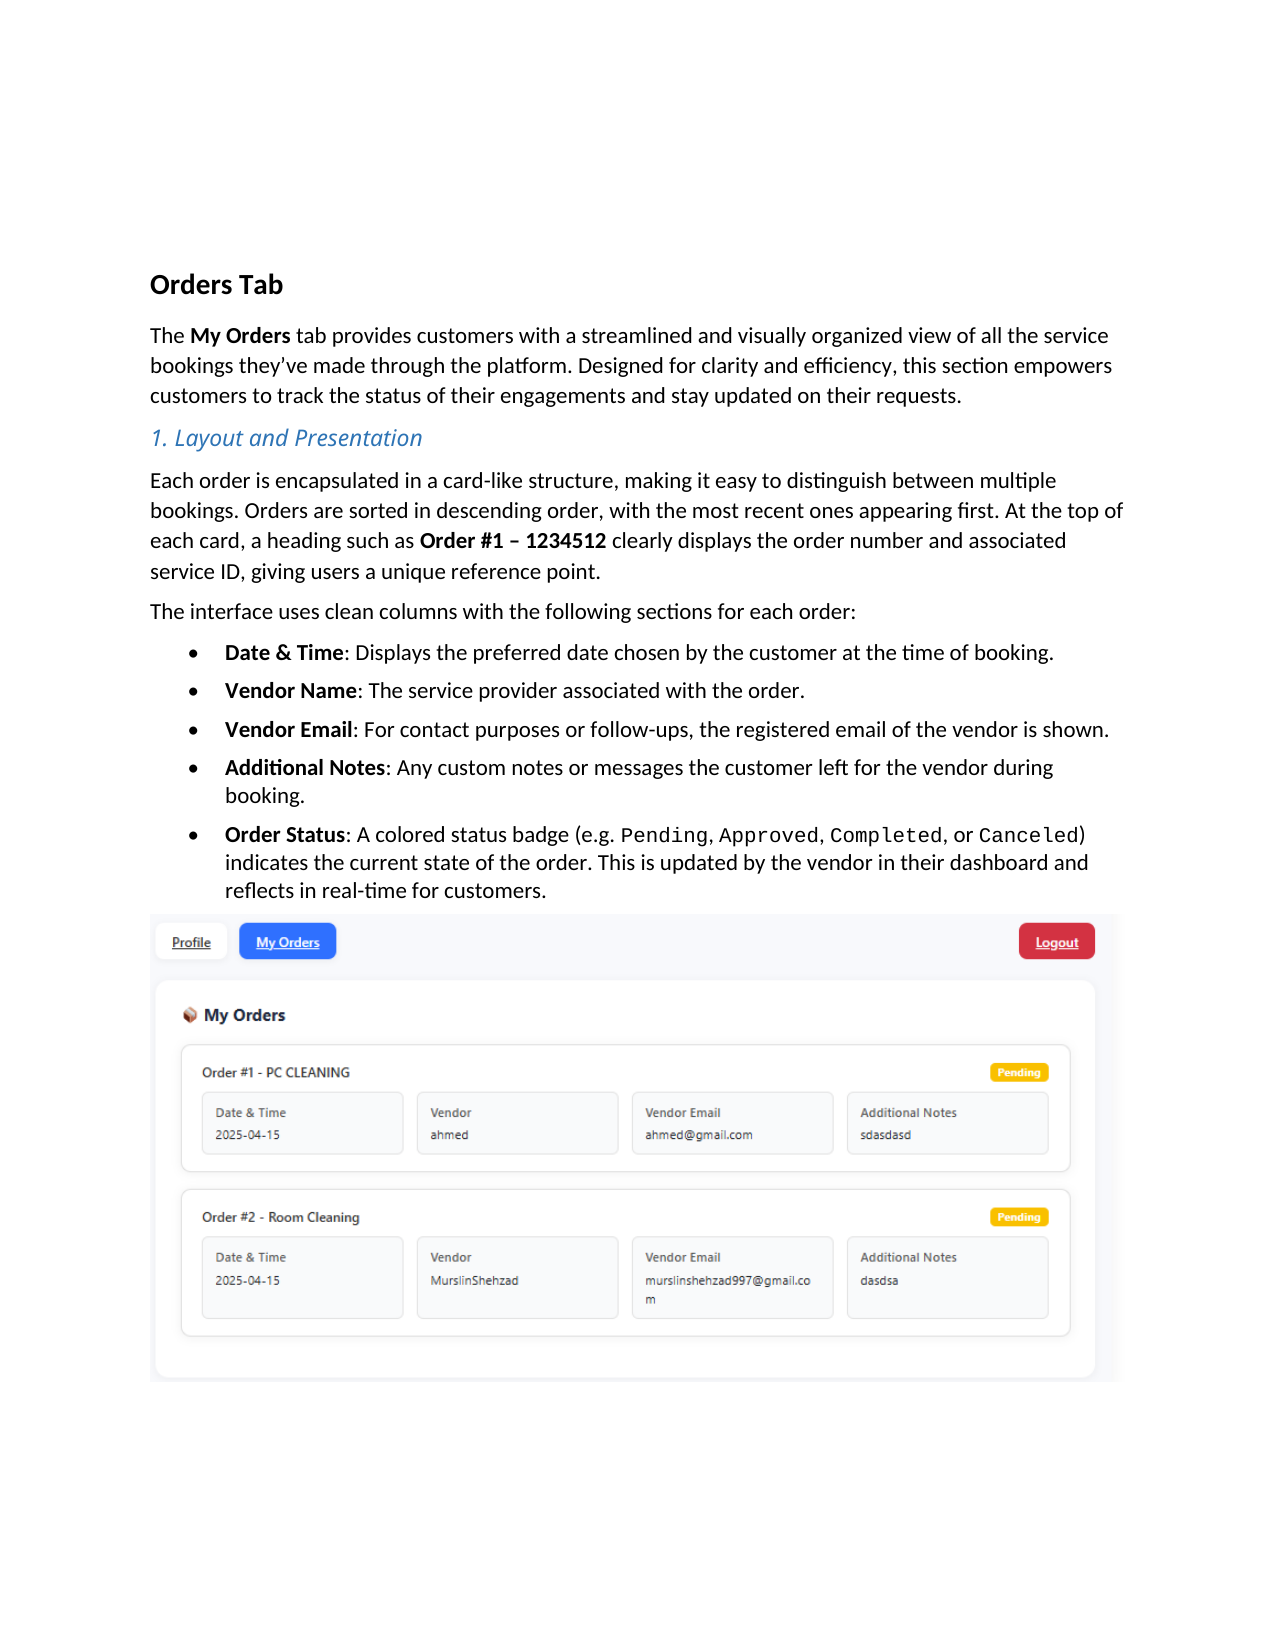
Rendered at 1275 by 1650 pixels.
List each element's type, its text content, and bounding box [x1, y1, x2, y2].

text The interface uses clean columns with the following sections for each order: [150, 597, 1125, 625]
text The My Orders tab provides customers with a streamlined and visually organized view of all the service bookings they’ve made through the platform. Designed for clarity and efficiency, this section empowers customers to track the status of their engagements and stay updated on their requests. [150, 321, 1125, 409]
list Additional Notes: Any custom notes or messages the customer left for the vendor during booking. [187, 753, 1125, 809]
picture [150, 914, 1125, 1382]
text 1. Layout and Presentation [150, 422, 1125, 453]
list Vendor Name: The service provider associated with the order. [187, 676, 1125, 704]
list Order Status: A colored status badge (e.g. Pending, Approved, Completed, or Canceled) indicates the current state of the order. This is updated by the vendor in their dashboard and reflects in real-time for customers. [187, 820, 1125, 904]
text Each order is encapsulated in a card-like structure, making it easy to distinguish between multiple bookings. Orders are sorted in descending order, with the most recent ones appearing first. At the top of each card, a heading such as Order #1 – 1234512 clearly displays the order number and associated service ID, giving users a unique reference point. [150, 466, 1125, 585]
list Vendor Email: For contact purposes or follow-ups, the registered email of the vendor is shown. [187, 715, 1125, 743]
list Date & Time: Displays the preferred date chosen by the customer at the time of booking. [187, 638, 1125, 666]
text Orders Tab [150, 266, 1125, 301]
